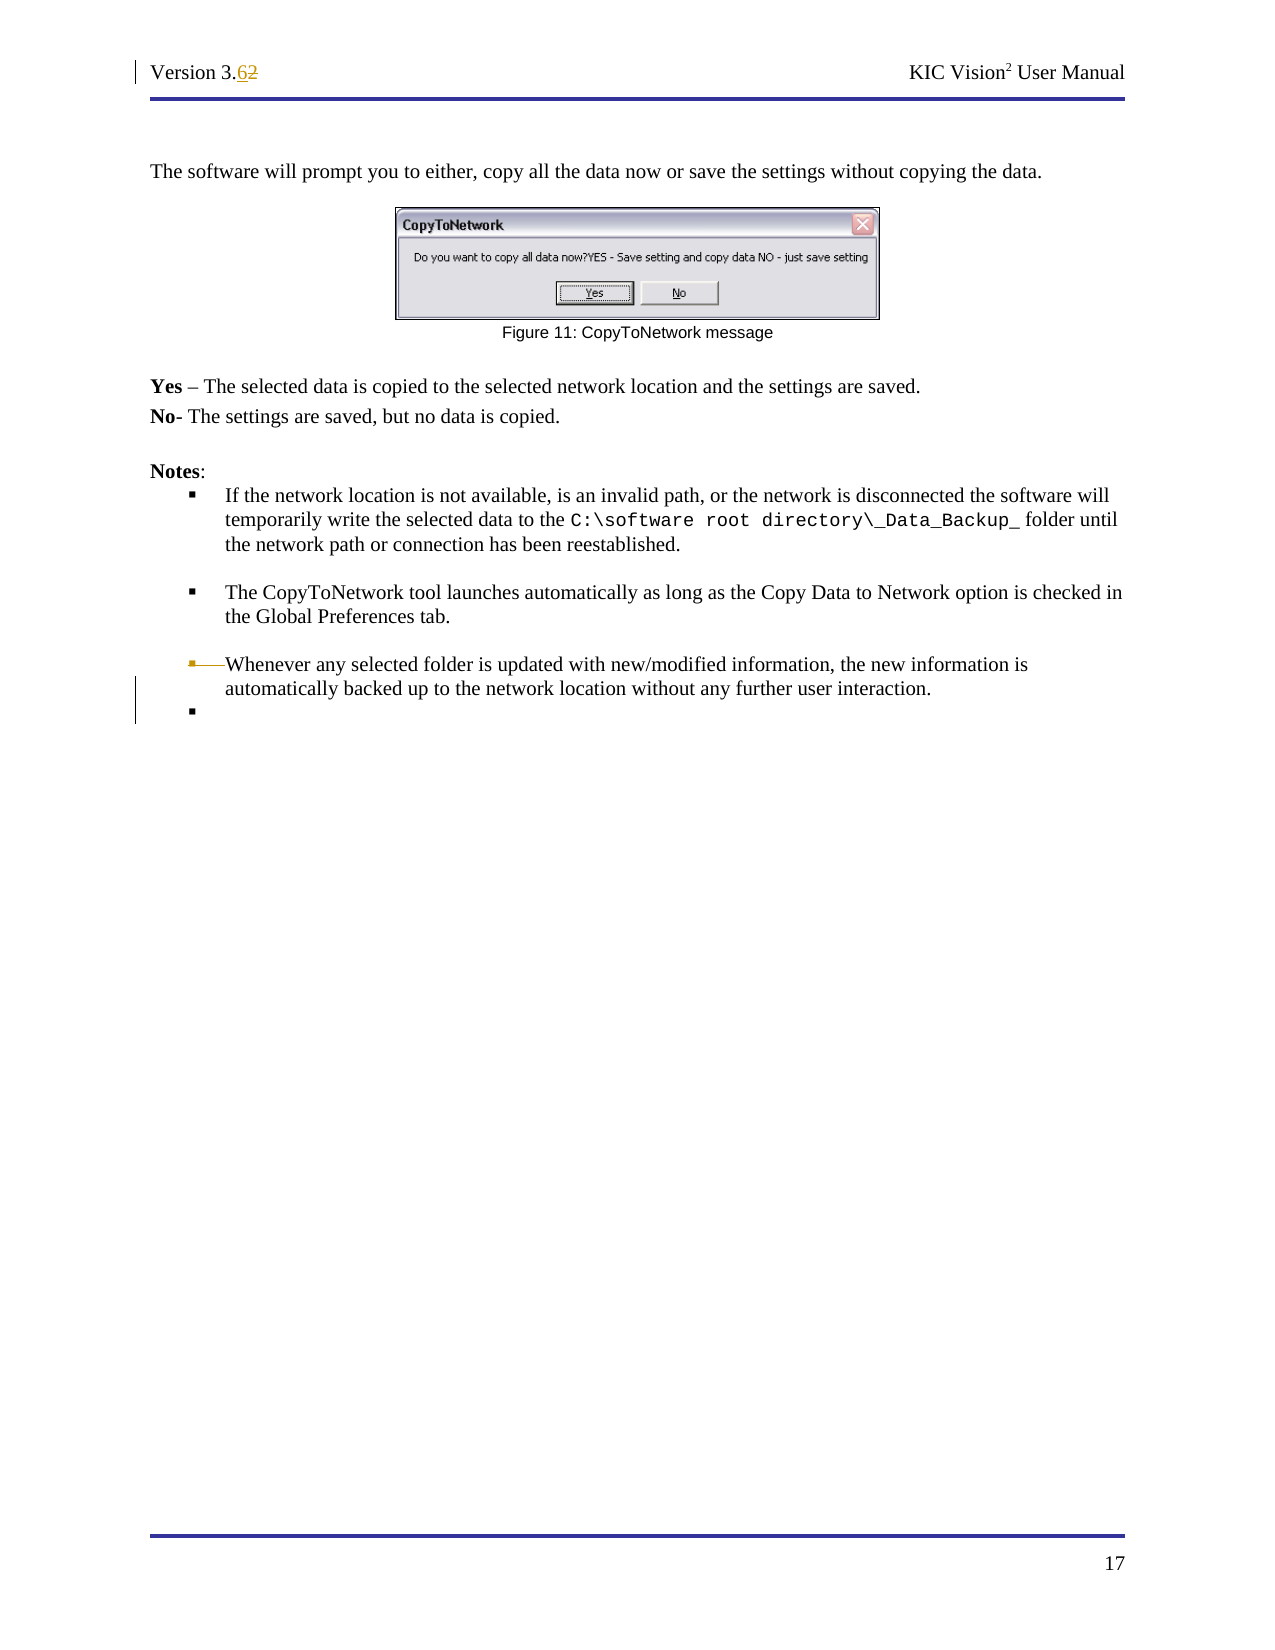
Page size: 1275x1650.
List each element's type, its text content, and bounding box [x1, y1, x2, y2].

list Whenever any selected folder is updated with new/modified information, the new information is automatically backed up to the network location without any further user interaction. [187, 652, 1125, 700]
text No- The settings are saved, but no data is copied. [150, 404, 1125, 428]
list The CopyToNetwork tool launches automatically as long as the Copy Data to Network option is checked in the Global Preferences tab. [187, 580, 1125, 628]
text Notes: [150, 459, 1125, 483]
text The software will prompt you to either, copy all the data now or save the settings without copying the data. [150, 159, 1125, 183]
text Yes – The selected data is copied to the selected network location and the settings are saved. [150, 374, 1125, 398]
picture [396, 208, 879, 319]
list If the network location is not available, is an invalid path, or the network is disconnected the software will temporarily write the selected data to the C:\software root directory\_Data_Backup_ folder until the network path or connection has been reestablished. [187, 483, 1125, 556]
